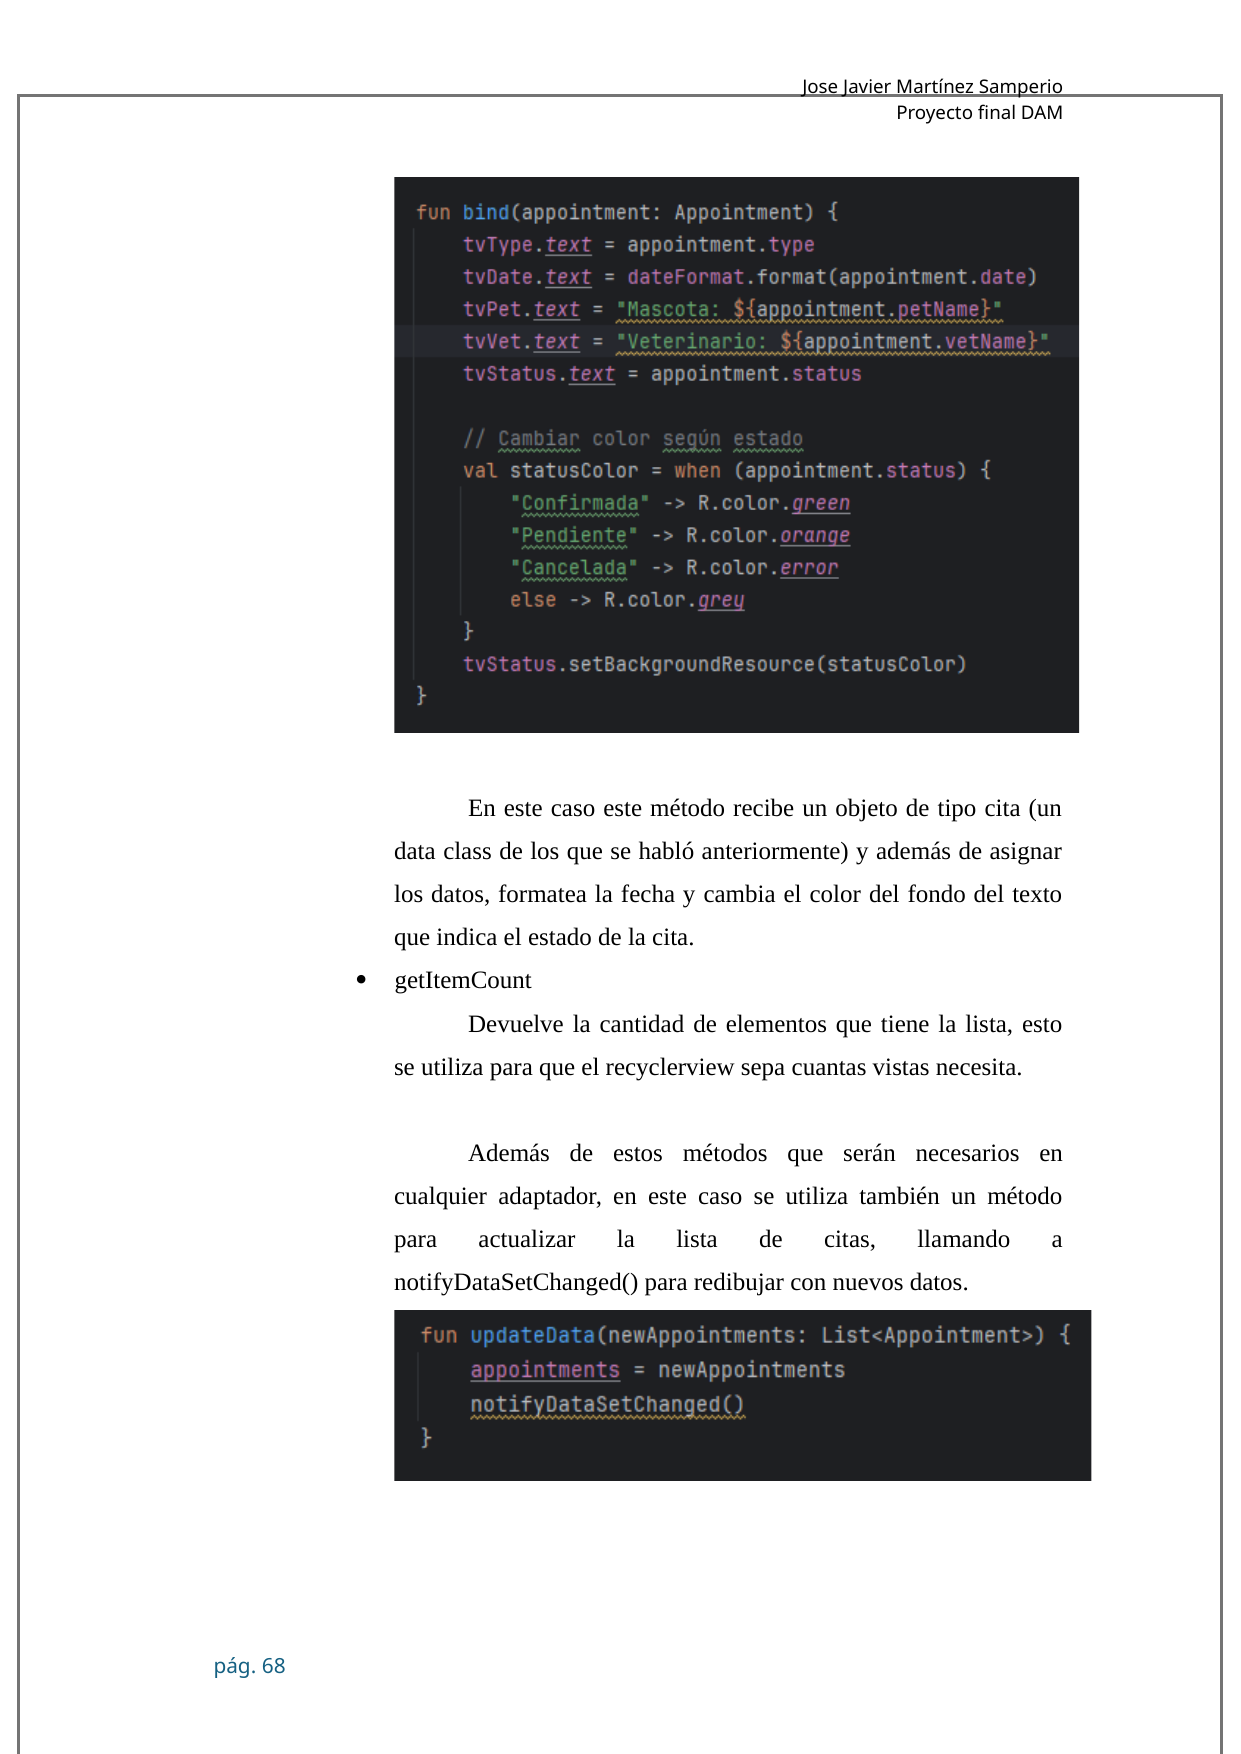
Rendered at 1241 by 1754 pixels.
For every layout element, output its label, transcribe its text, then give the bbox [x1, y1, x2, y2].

list En este caso este método recibe un objeto de tipo cita (un data class de los que se habló anteriormente) y además de asignar los datos, formatea la fecha y cambia el color del fondo del texto que indica el estado de la cita. [394, 793, 1063, 951]
list Además de estos métodos que serán necesarios en cualquier adaptador, en este caso se utiliza también un método para actualizar la lista de citas, llamando a notifyDataSetChanged() para redibujar con nuevos datos. [394, 1138, 1063, 1296]
list getItemCount [357, 966, 1063, 994]
list Devuelve la cantidad de elementos que tiene la lista, esto se utiliza para que el recyclerview sepa cuantas vistas necesita. [394, 1009, 1063, 1081]
picture [394, 177, 1080, 733]
picture [394, 1310, 1092, 1481]
